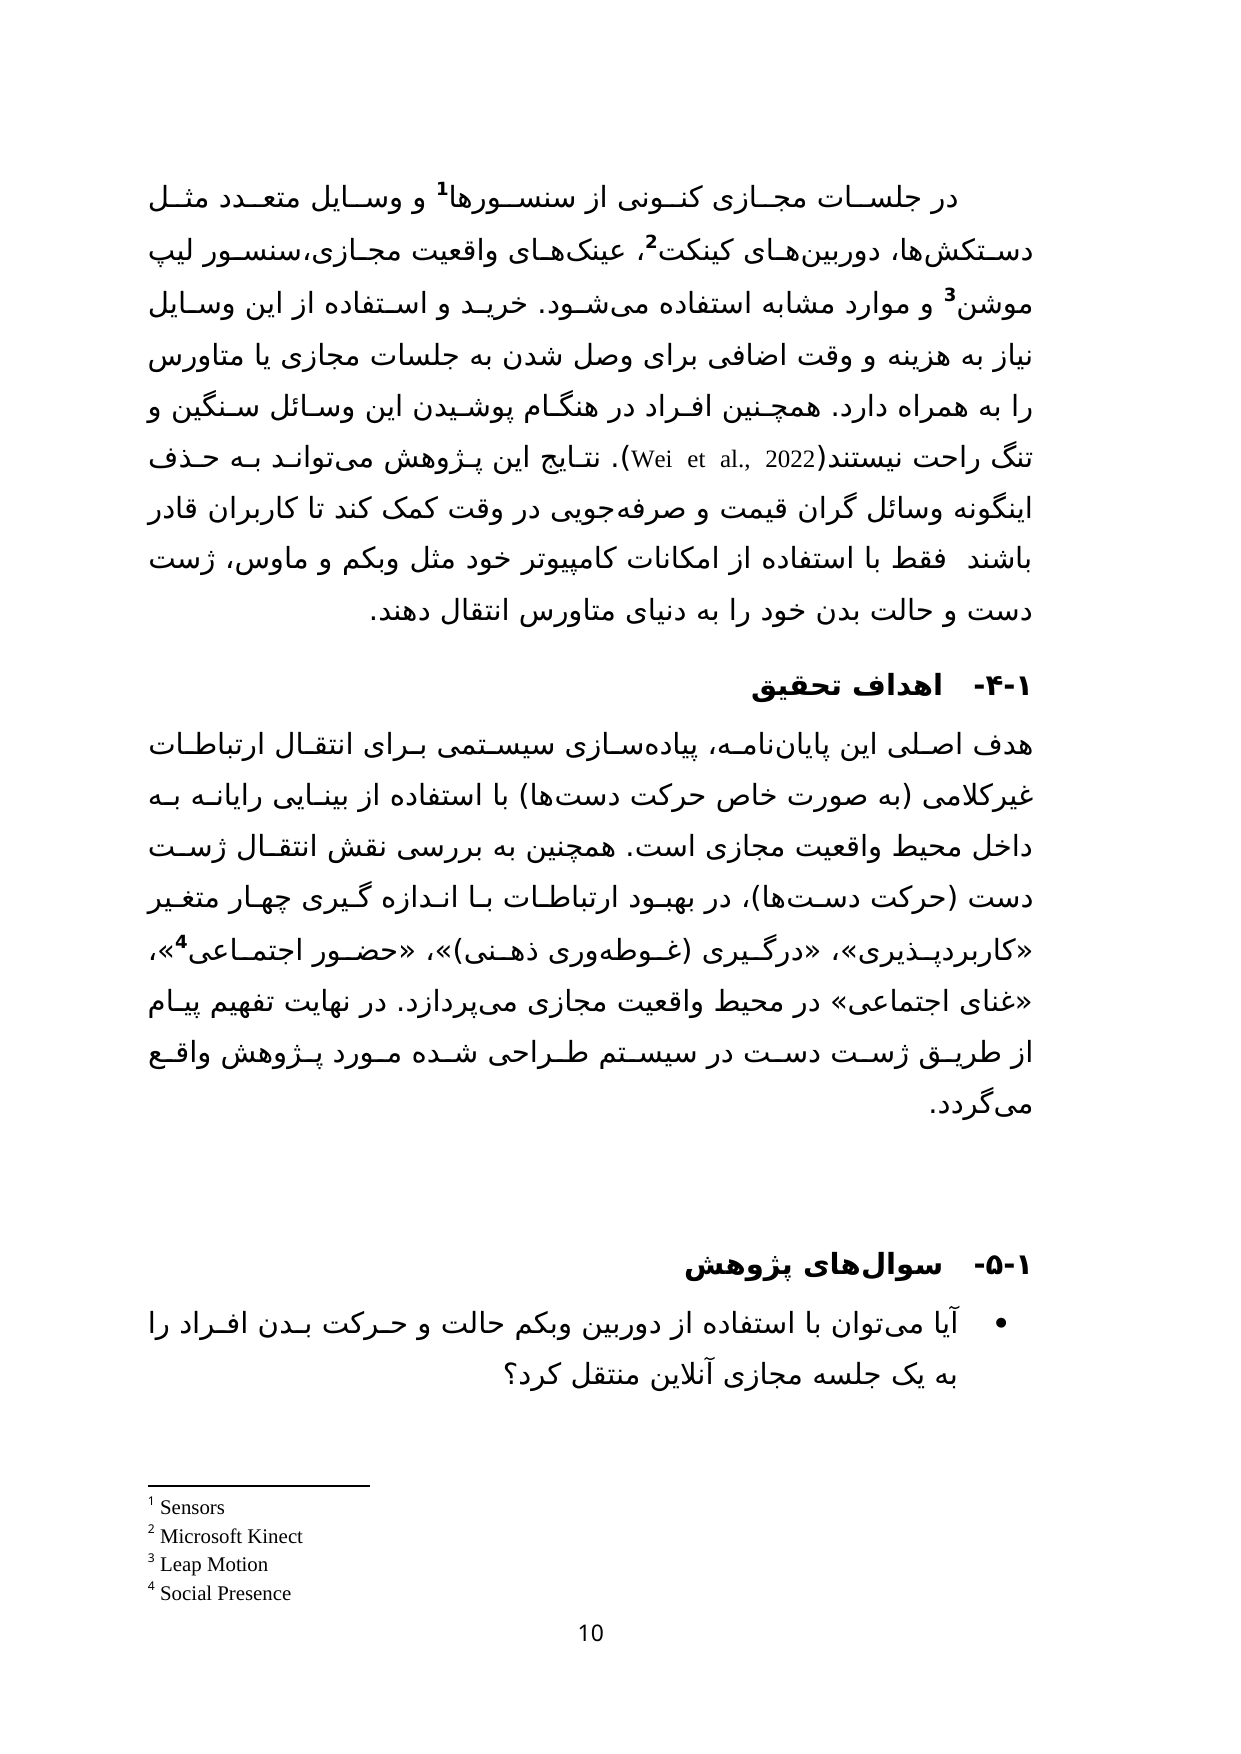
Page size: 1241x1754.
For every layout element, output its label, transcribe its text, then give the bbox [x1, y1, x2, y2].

list هدف اصلی این پایان‌نامه، پیاده‌سازی سیستمی برای انتقال ارتباطات غیرکلامی (به صورت خاص حرکت دست‌ها) با استفاده از بینایی رایانه به داخل محیط واقعیت مجازی است. همچنین به بررسی نقش انتقال ژست دست (حرکت دست‌ها)، در بهبود ارتباطات با اندازه گیری چهار متغیر «کاربردپذیری»، «درگیری (غوطه‌وری ذهنی)»، «حضور اجتماعی»، «غنای اجتماعی» در محیط واقعیت مجازی می‌پردازد. در نهایت تفهیم پیام از طریق ژست دست در سیستم طراحی شده مورد پژوهش واقع می‌گردد. [148, 728, 1033, 1121]
list ۴-۱- اهداف تحقیق [148, 669, 1033, 703]
list در جلسات مجازی کنونی از سنسور‌ها و وسایل متعدد مثل دستکش‌ها، دوربین‌های کینکت، عینک‌های واقعیت مجازی،سنسور لیپ موشن و موارد مشابه استفاده می‌شود. خرید و استفاده از این وسایل نیاز به هزینه‌ و وقت اضافی برای وصل شدن به جلسات مجازی یا متاورس را به همراه دارد. همچنین افراد در هنگام پوشیدن این وسائل سنگین و تنگ راحت نیستند(Wei et al., 2022). نتایج این پژوهش می‌تواند به حذف اینگونه وسائل گران قیمت و صرفه‌جویی در وقت کمک کند تا کاربران قادر باشند فقط با استفاده از امکانات کامپیوتر خود مثل وبکم و ماوس، ژست دست و حالت بدن خود را به دنیای متاورس انتقال دهند. [148, 178, 1033, 627]
list آیا می‌توان با استفاده از دوربین وبکم حالت و حرکت بدن افراد را به یک جلسه مجازی آنلاین منتقل کرد؟ [148, 1306, 996, 1391]
list ۵-۱- سوال‌های پژوهش [148, 1247, 1033, 1281]
